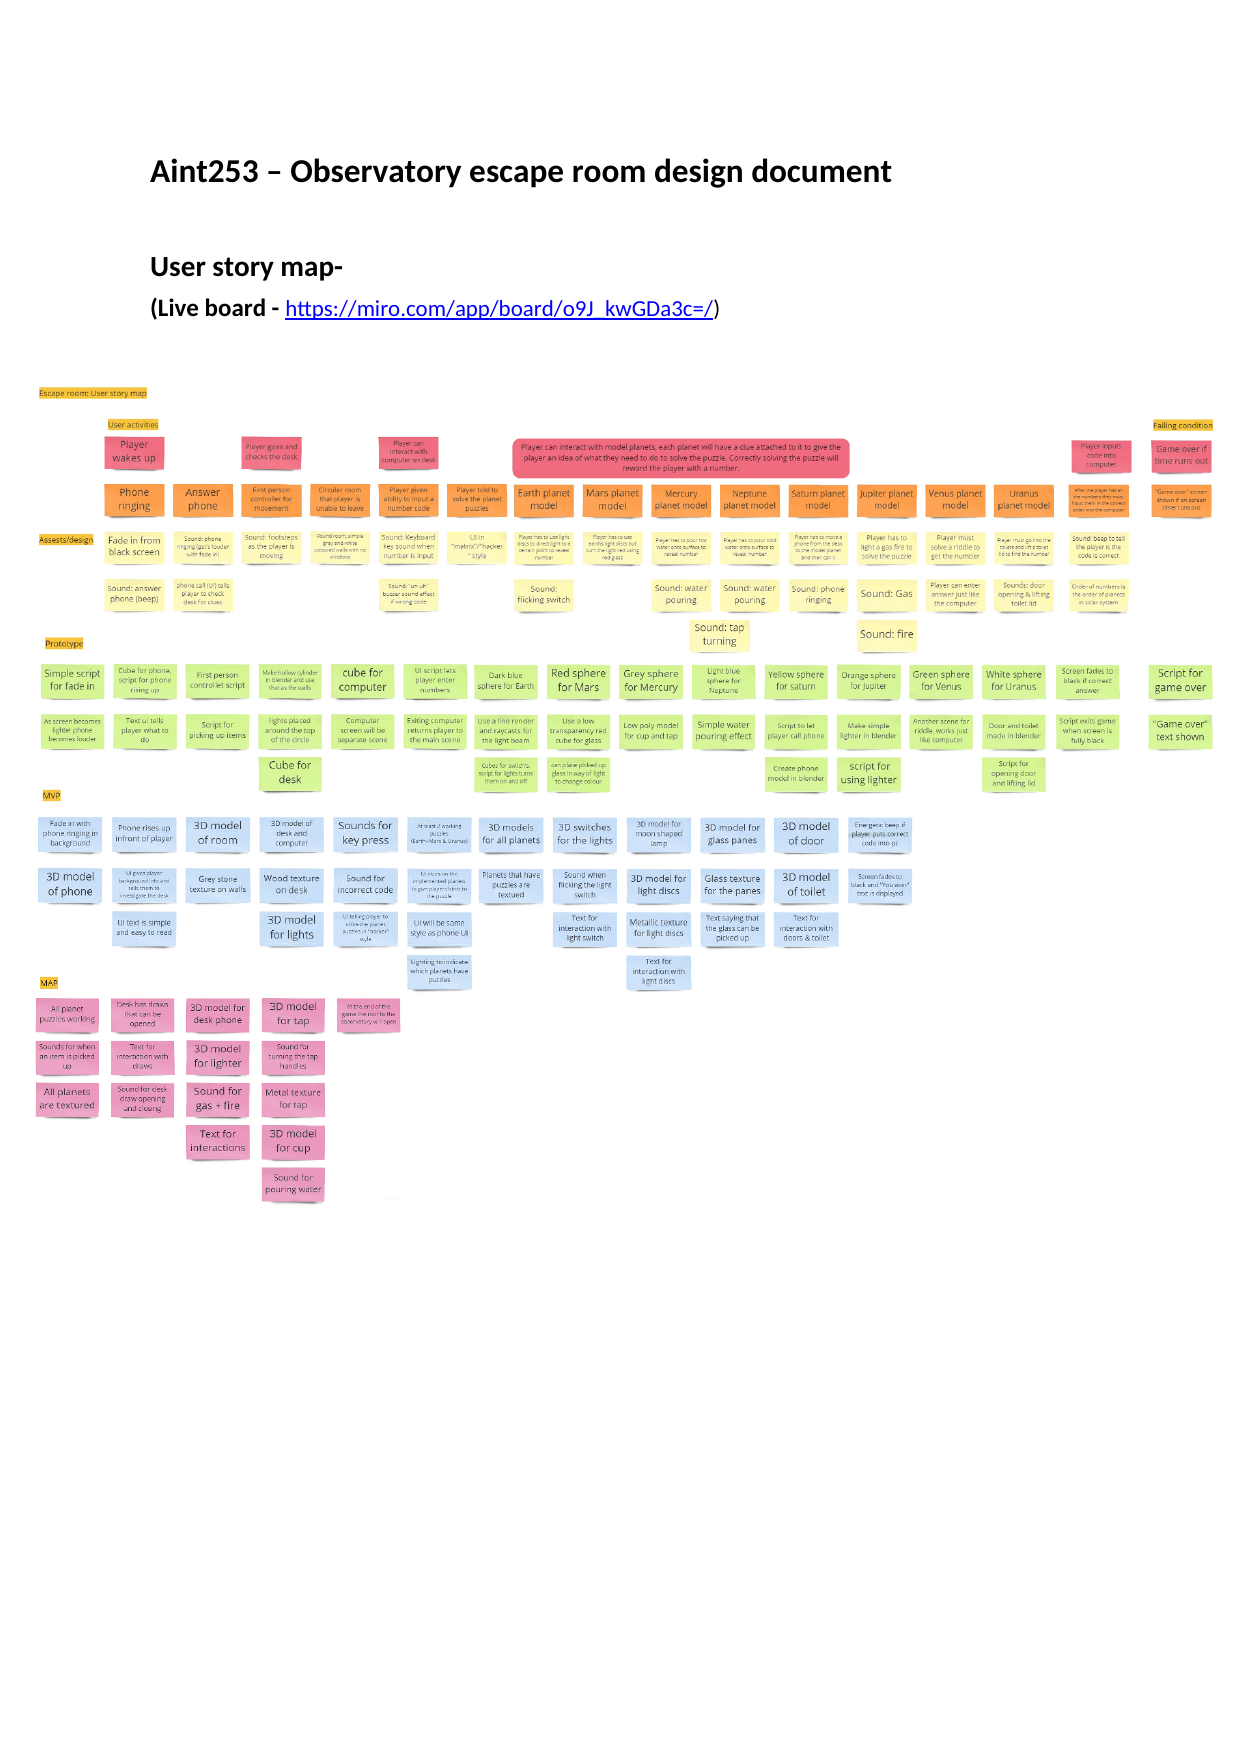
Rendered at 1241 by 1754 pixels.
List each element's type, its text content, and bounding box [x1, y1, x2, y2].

picture [33, 376, 1222, 1217]
text User story map- [150, 248, 1090, 284]
text Aint253 – Observatory escape room design document [150, 150, 1090, 191]
text (Live board - https://miro.com/app/board/o9J_kwGDa3c=/) [150, 292, 1090, 323]
